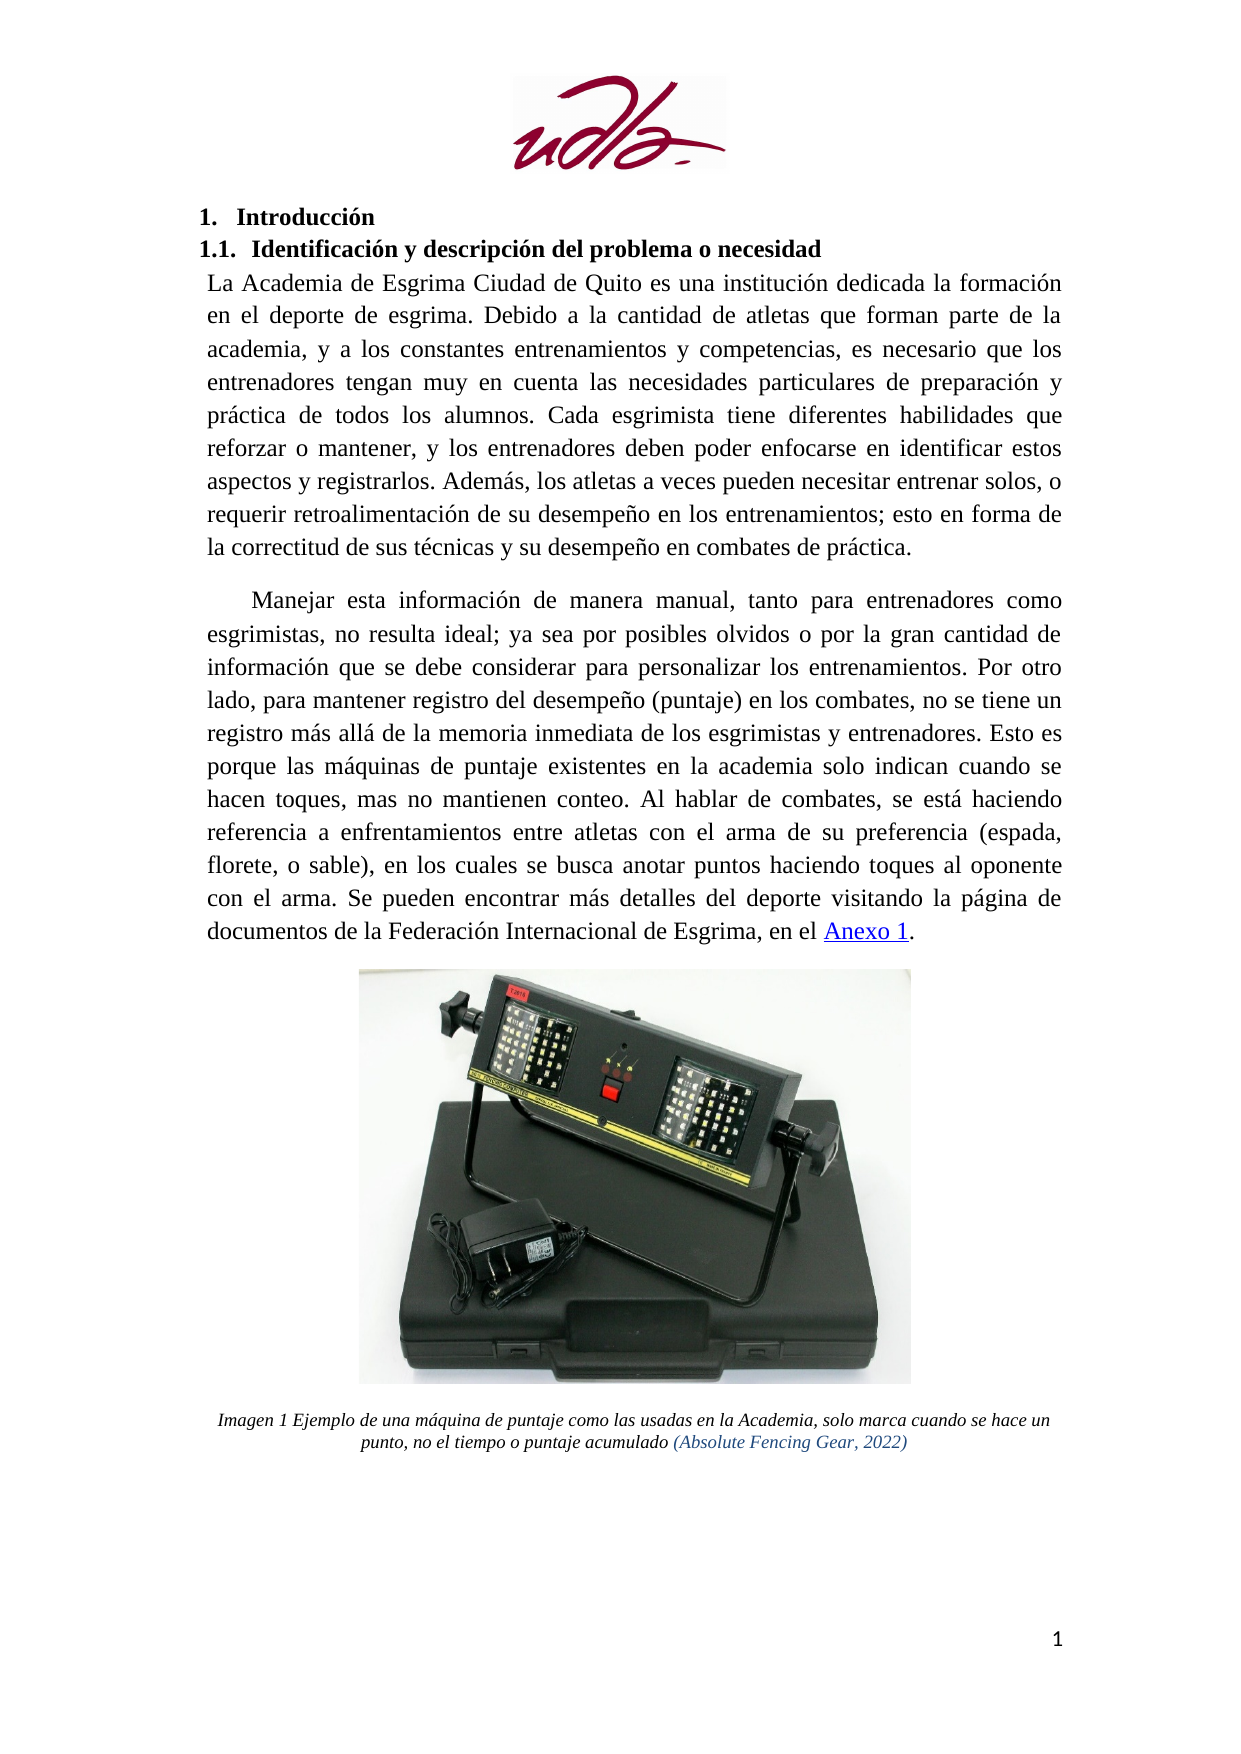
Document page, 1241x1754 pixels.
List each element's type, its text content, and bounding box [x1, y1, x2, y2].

picture [509, 73, 731, 174]
text La Academia de Esgrima Ciudad de Quito es una institución dedicada la formación en el deporte de esgrima. Debido a la cantidad de atletas que forman parte de la academia, y a los constantes entrenamientos y competencias, es necesario que los entrenadores tengan muy en cuenta las necesidades particulares de preparación y práctica de todos los alumnos. Cada esgrimista tiene diferentes habilidades que reforzar o mantener, y los entrenadores deben poder enfocarse en identificar estos aspectos y registrarlos. Además, los atletas a veces pueden necesitar entrenar solos, o requerir retroalimentación de su desempeño en los entrenamientos; esto en forma de la correctitud de sus técnicas y su desempeño en combates de práctica. [207, 268, 1063, 561]
text Imagen 1 Ejemplo de una máquina de puntaje como las usadas en la Academia, solo marca cuando se hace un punto, no el tiempo o puntaje acumulado [207, 1409, 1063, 1452]
subtitle Identificación y descripción del problema o necesidad [198, 234, 1063, 263]
picture [358, 969, 911, 1384]
subtitle Introducción [198, 202, 1063, 230]
text Manejar esta información de manera manual, tanto para entrenadores como esgrimistas, no resulta ideal; ya sea por posibles olvidos o por la gran cantidad de información que se debe considerar para personalizar los entrenamientos. Por otro lado, para mantener registro del desempeño (puntaje) en los combates, no se tiene un registro más allá de la memoria inmediata de los esgrimistas y entrenadores. Esto es porque las máquinas de puntaje existentes en la academia solo indican cuando se hacen toques, mas no mantienen conteo. Al hablar de combates, se está haciendo referencia a enfrentamientos entre atletas con el arma de su preferencia (espada, florete, o sable), en los cuales se busca anotar puntos haciendo toques al oponente con el arma. Se pueden encontrar más detalles del deporte visitando la página de documentos de la Federación Internacional de Esgrima, en el Anexo 1. [207, 586, 1063, 944]
